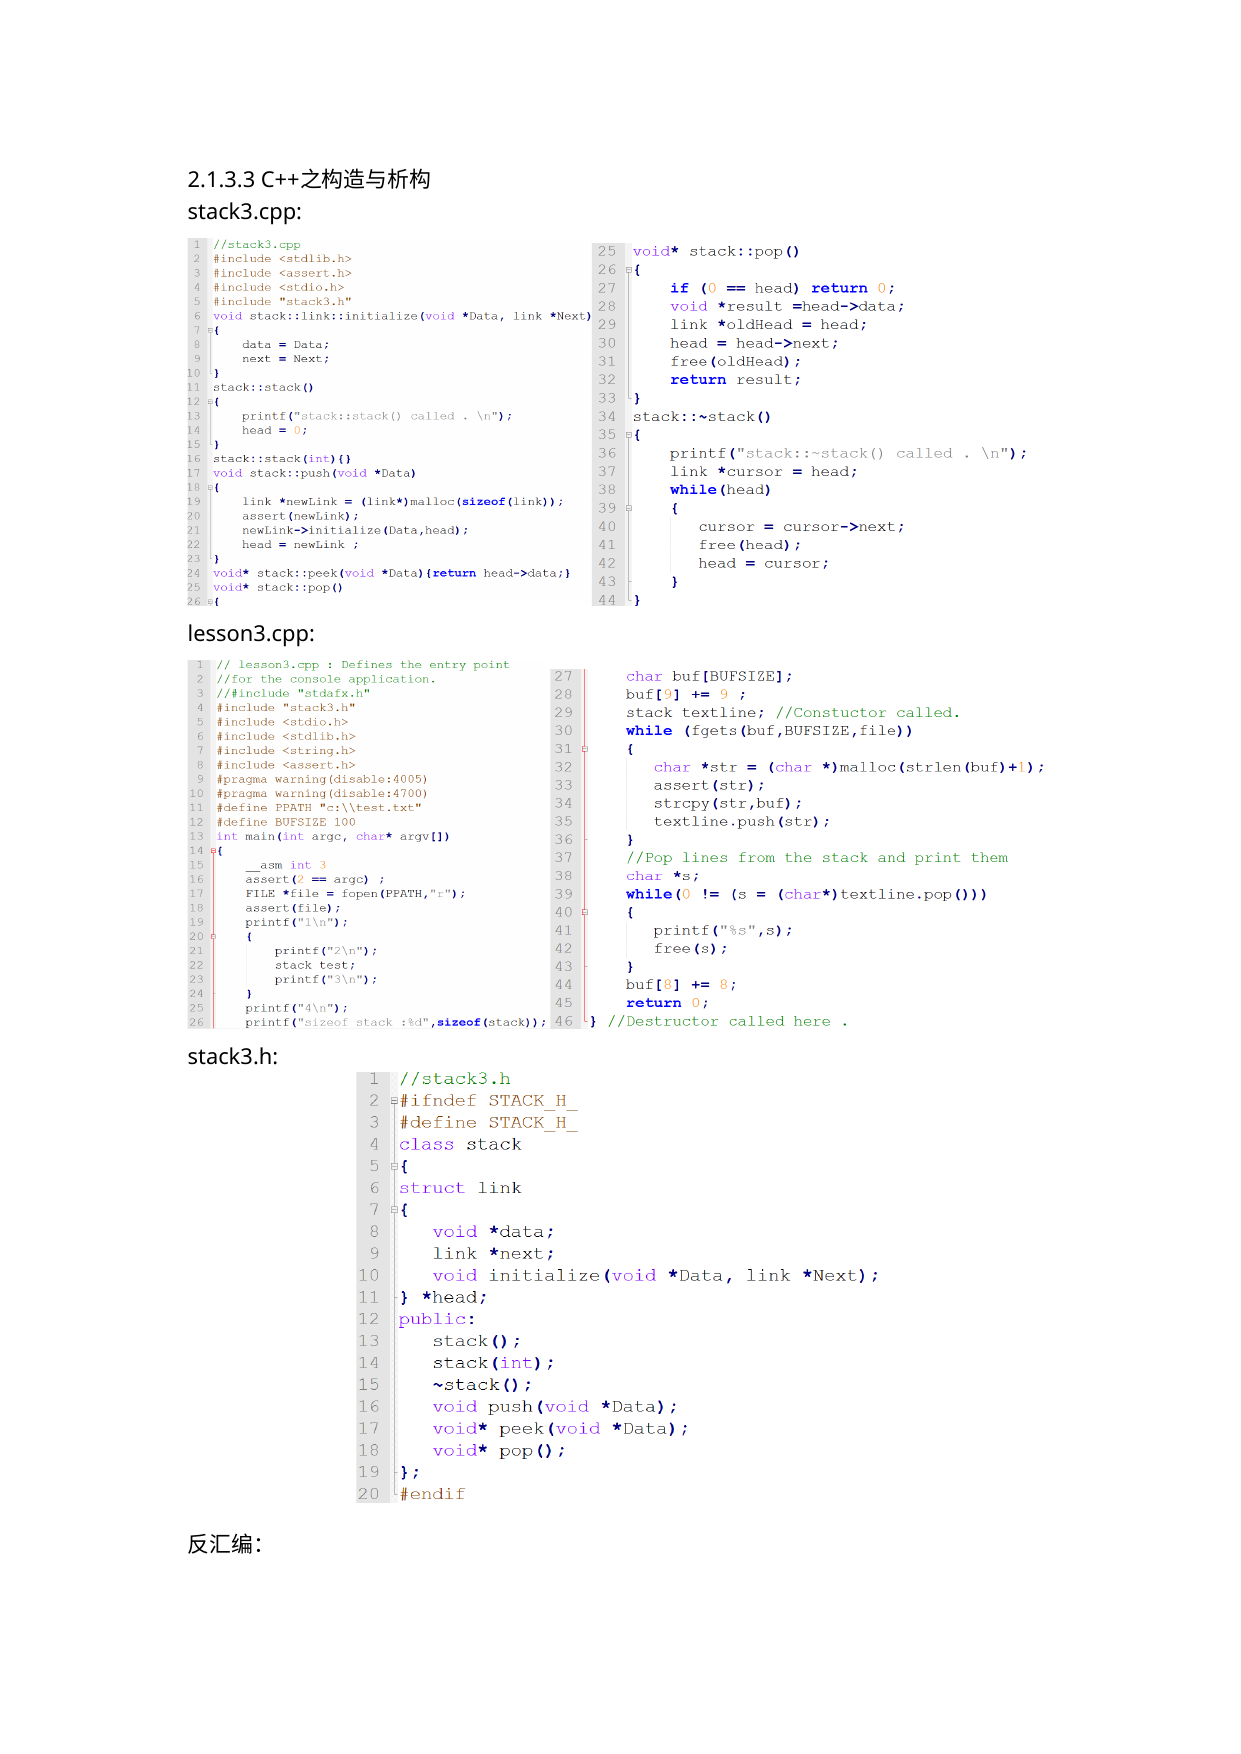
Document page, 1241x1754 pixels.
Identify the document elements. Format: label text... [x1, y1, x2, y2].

text 反汇编： [187, 1527, 1053, 1559]
text 2.1.3.3 C++之构造与析构 [187, 162, 1053, 194]
picture [187, 238, 1033, 606]
picture [356, 1072, 884, 1503]
picture [187, 660, 1047, 1029]
text stack3.cpp: [187, 194, 1053, 227]
text stack3.h: [187, 1039, 1053, 1072]
